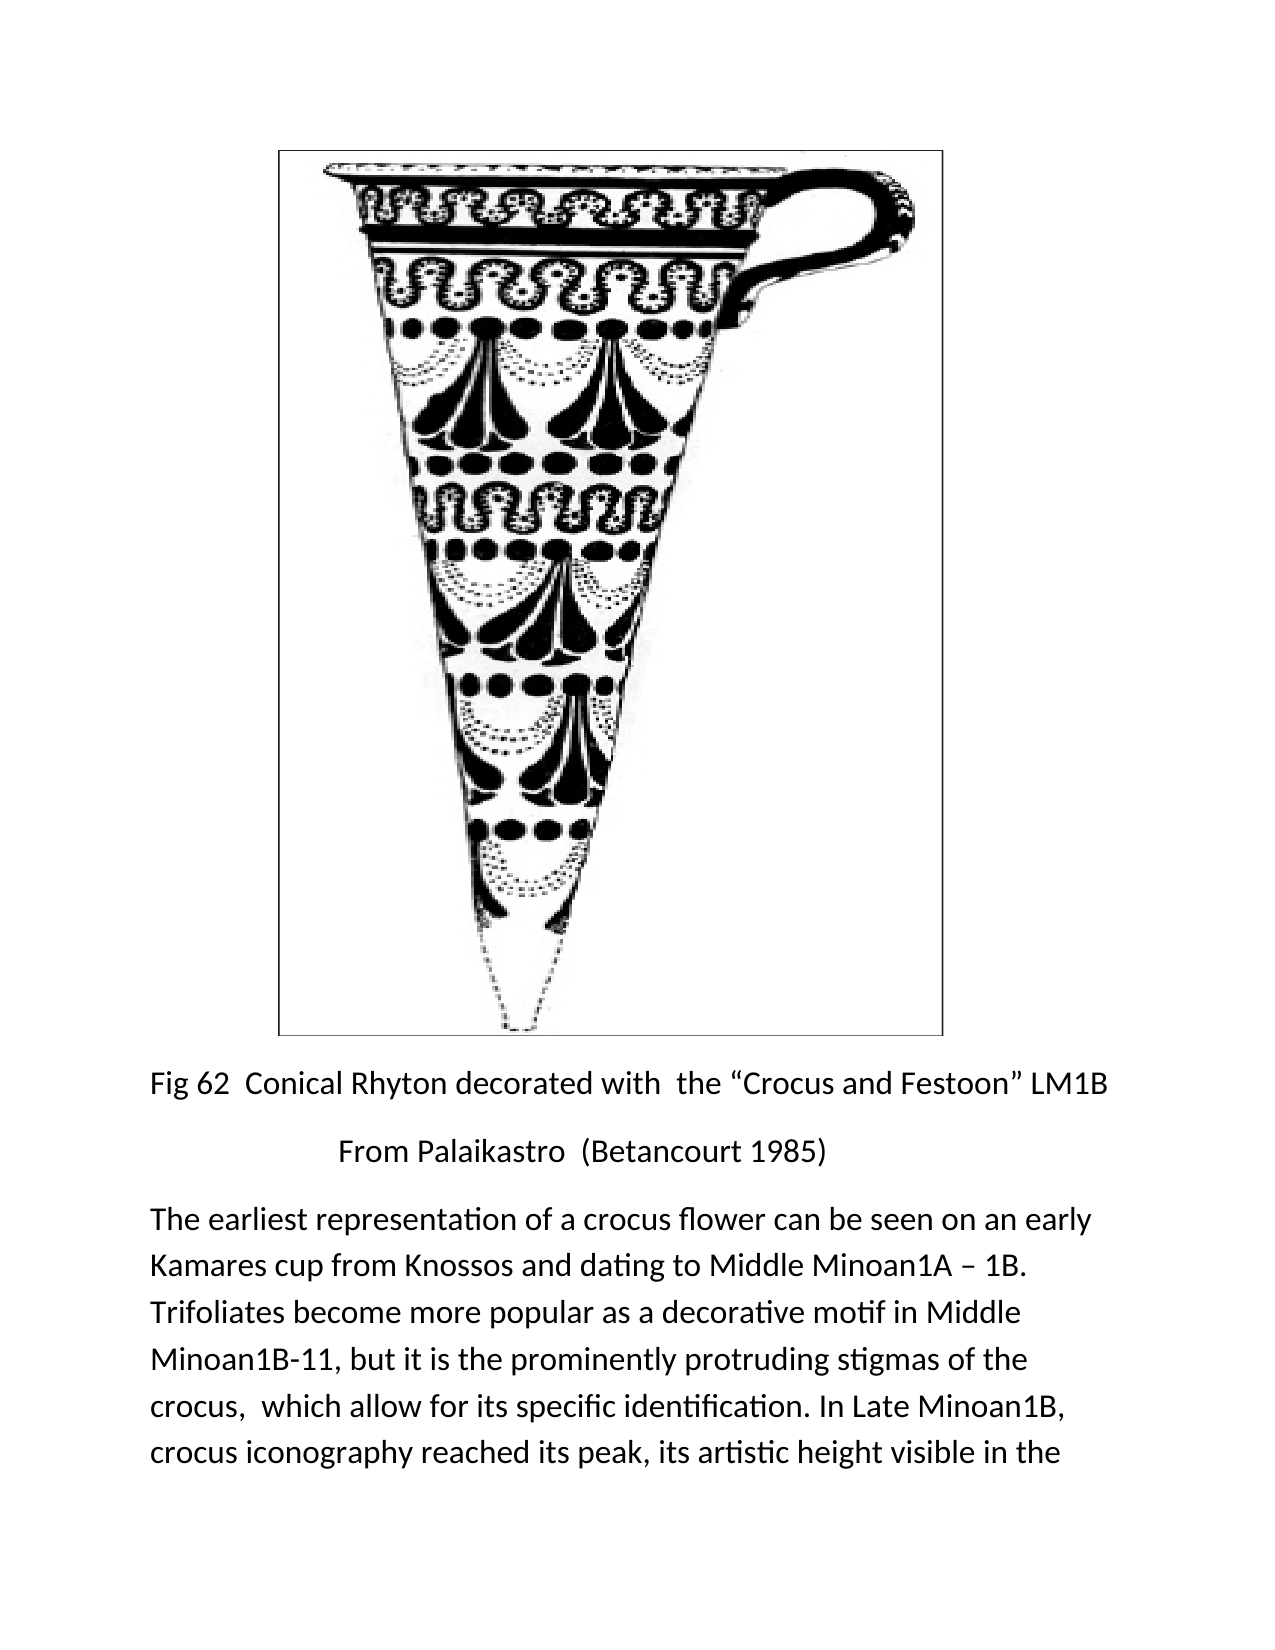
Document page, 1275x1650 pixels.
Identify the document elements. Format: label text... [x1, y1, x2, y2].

text Fig 62 Conical Rhyton decorated with the “Crocus and Festoon” LM1B [150, 1062, 1125, 1103]
text From Palaikastro (Betancourt 1985) [150, 1130, 1125, 1171]
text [150, 1198, 1125, 1472]
picture [278, 150, 944, 1036]
